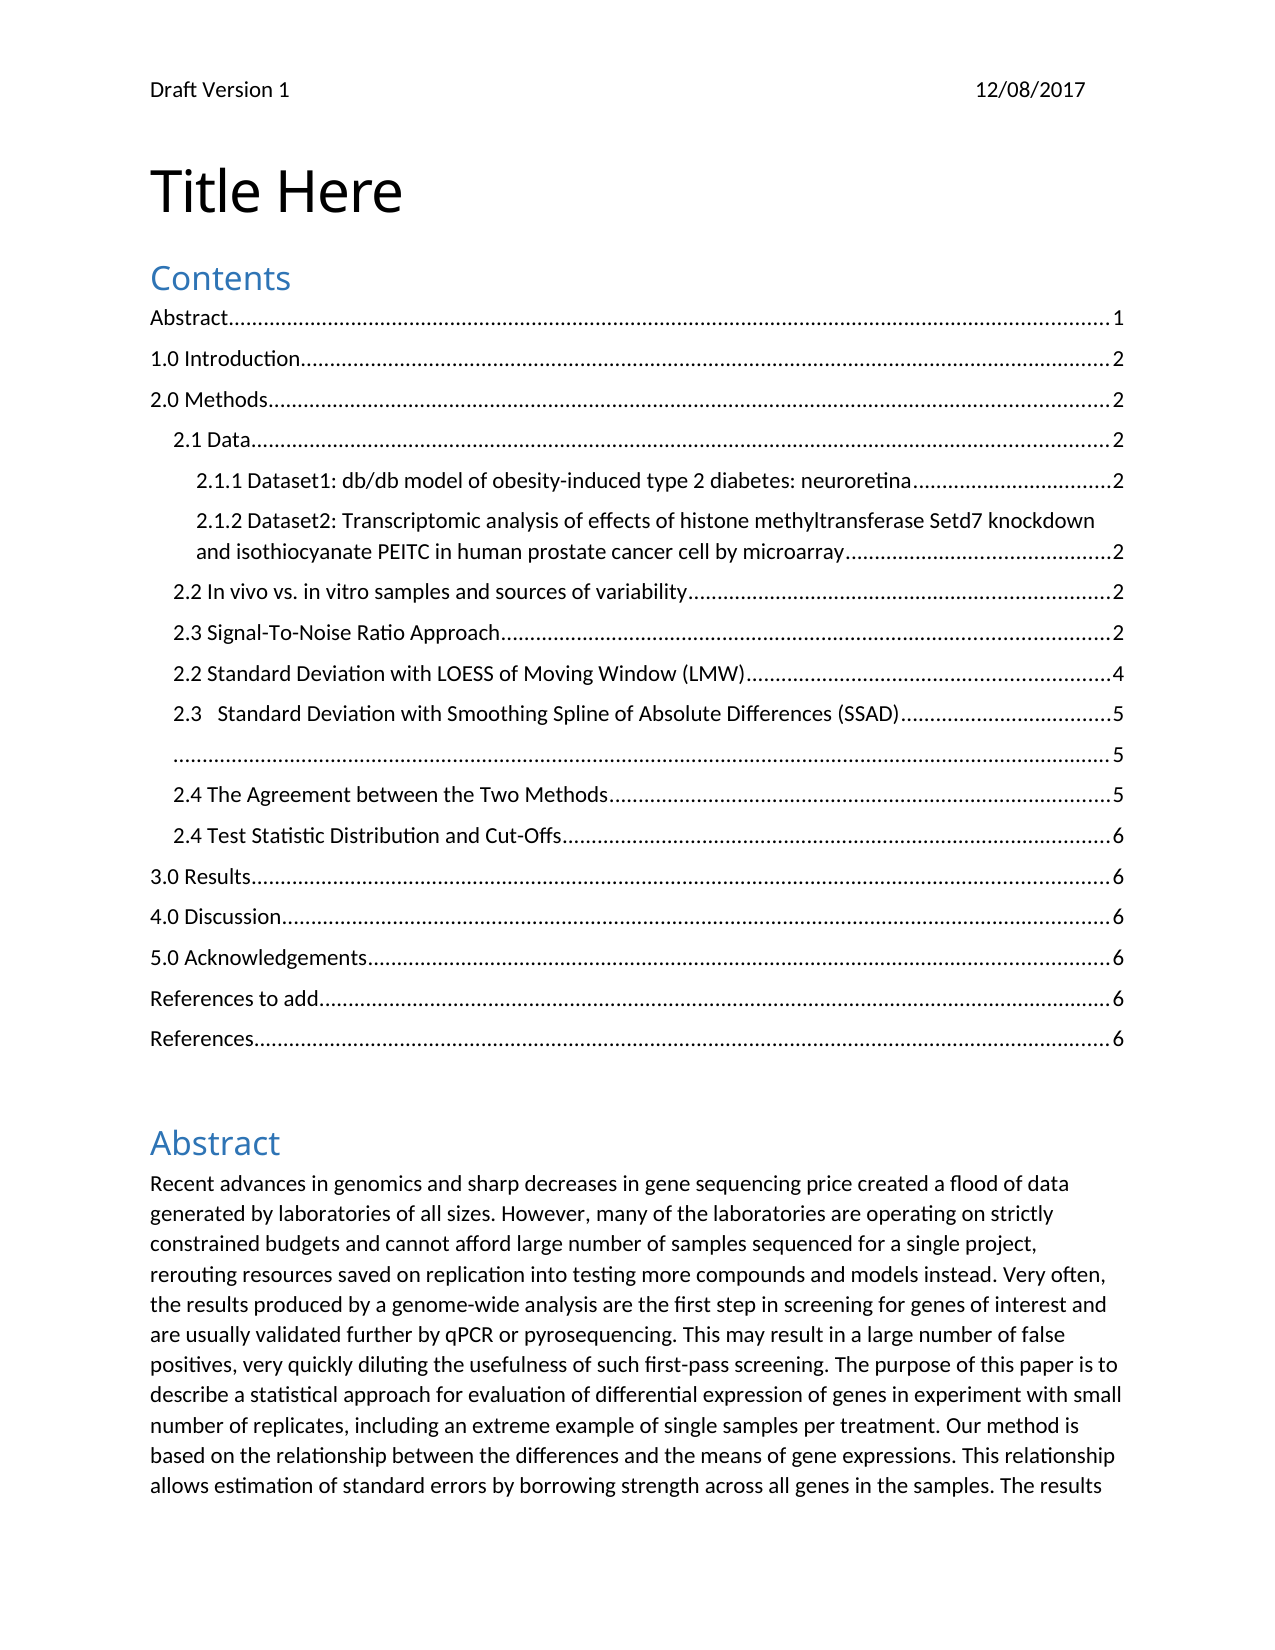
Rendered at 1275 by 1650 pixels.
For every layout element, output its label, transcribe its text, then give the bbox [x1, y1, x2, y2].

title Title Here [150, 150, 1125, 229]
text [150, 1169, 1125, 1499]
subtitle Abstract [150, 1120, 1125, 1166]
